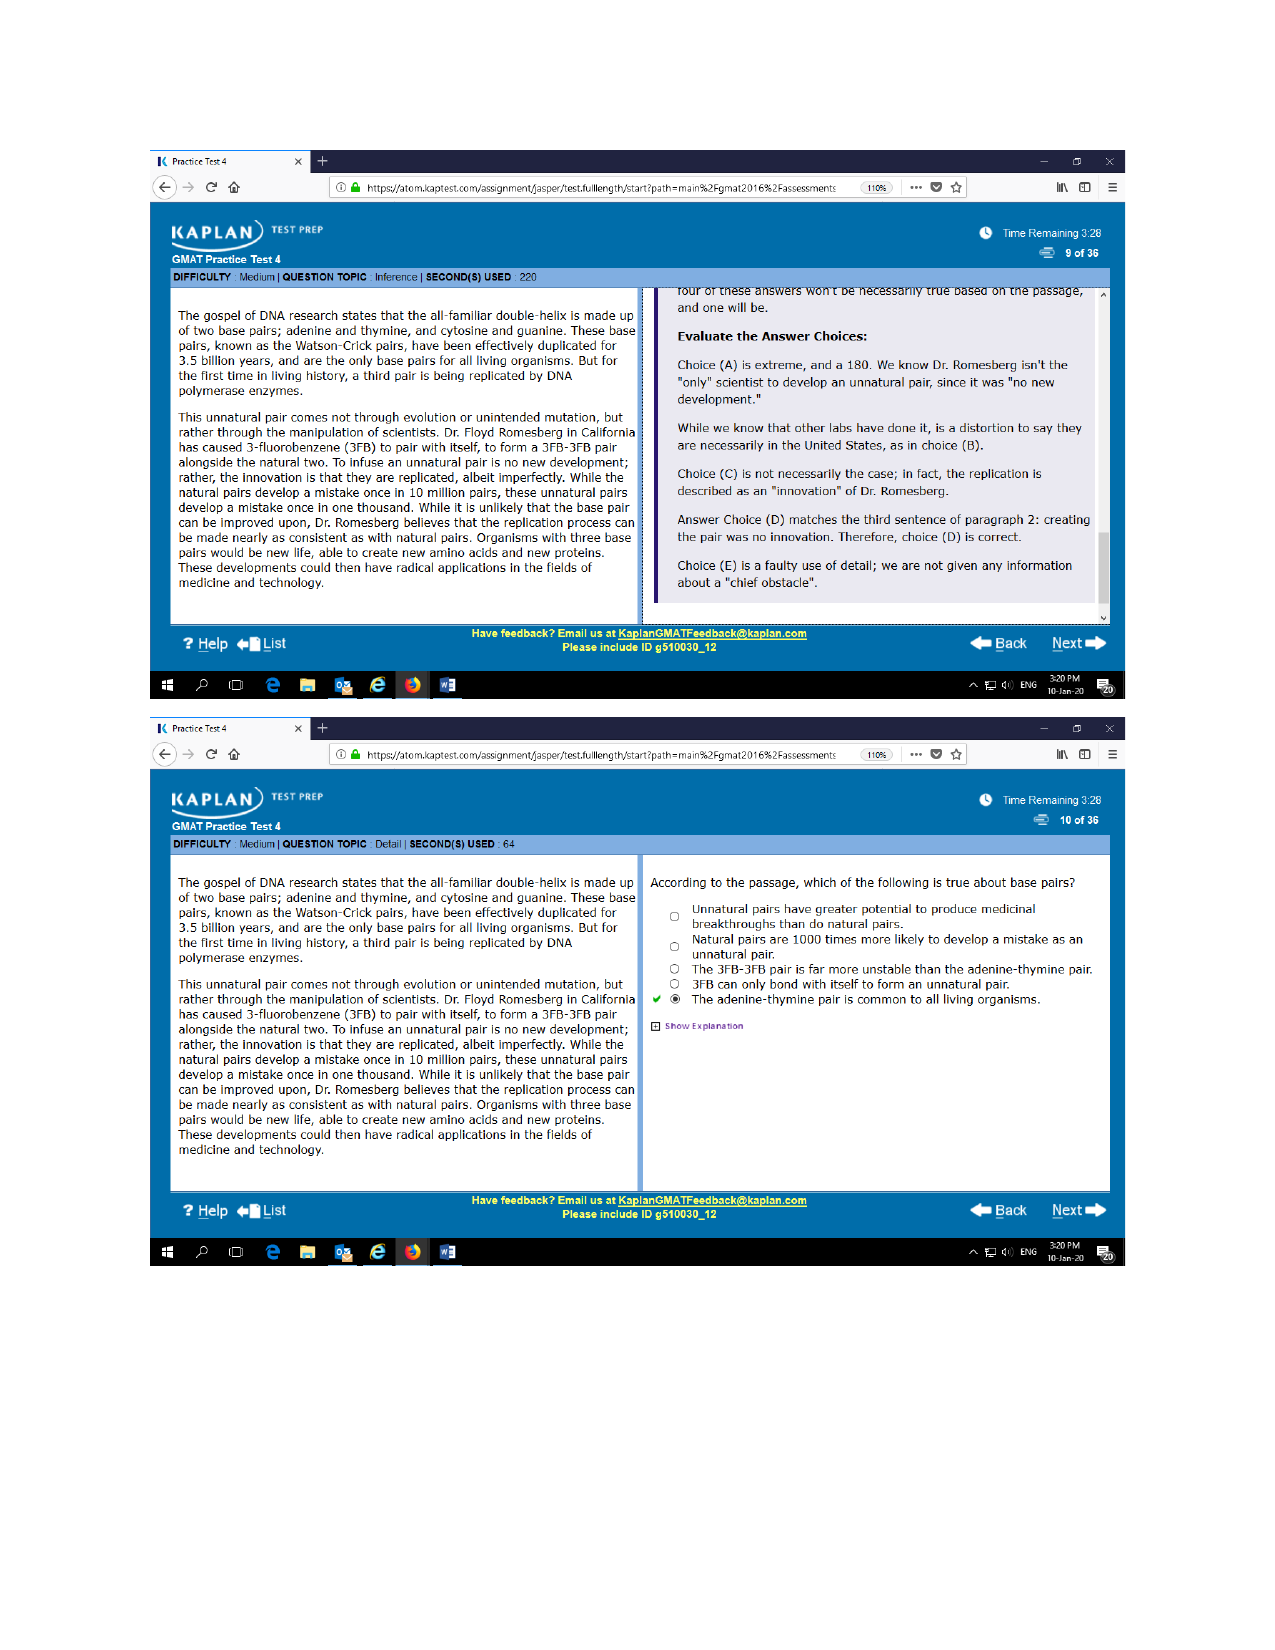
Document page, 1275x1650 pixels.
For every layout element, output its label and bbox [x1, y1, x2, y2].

picture [150, 150, 1125, 699]
picture [150, 717, 1125, 1266]
